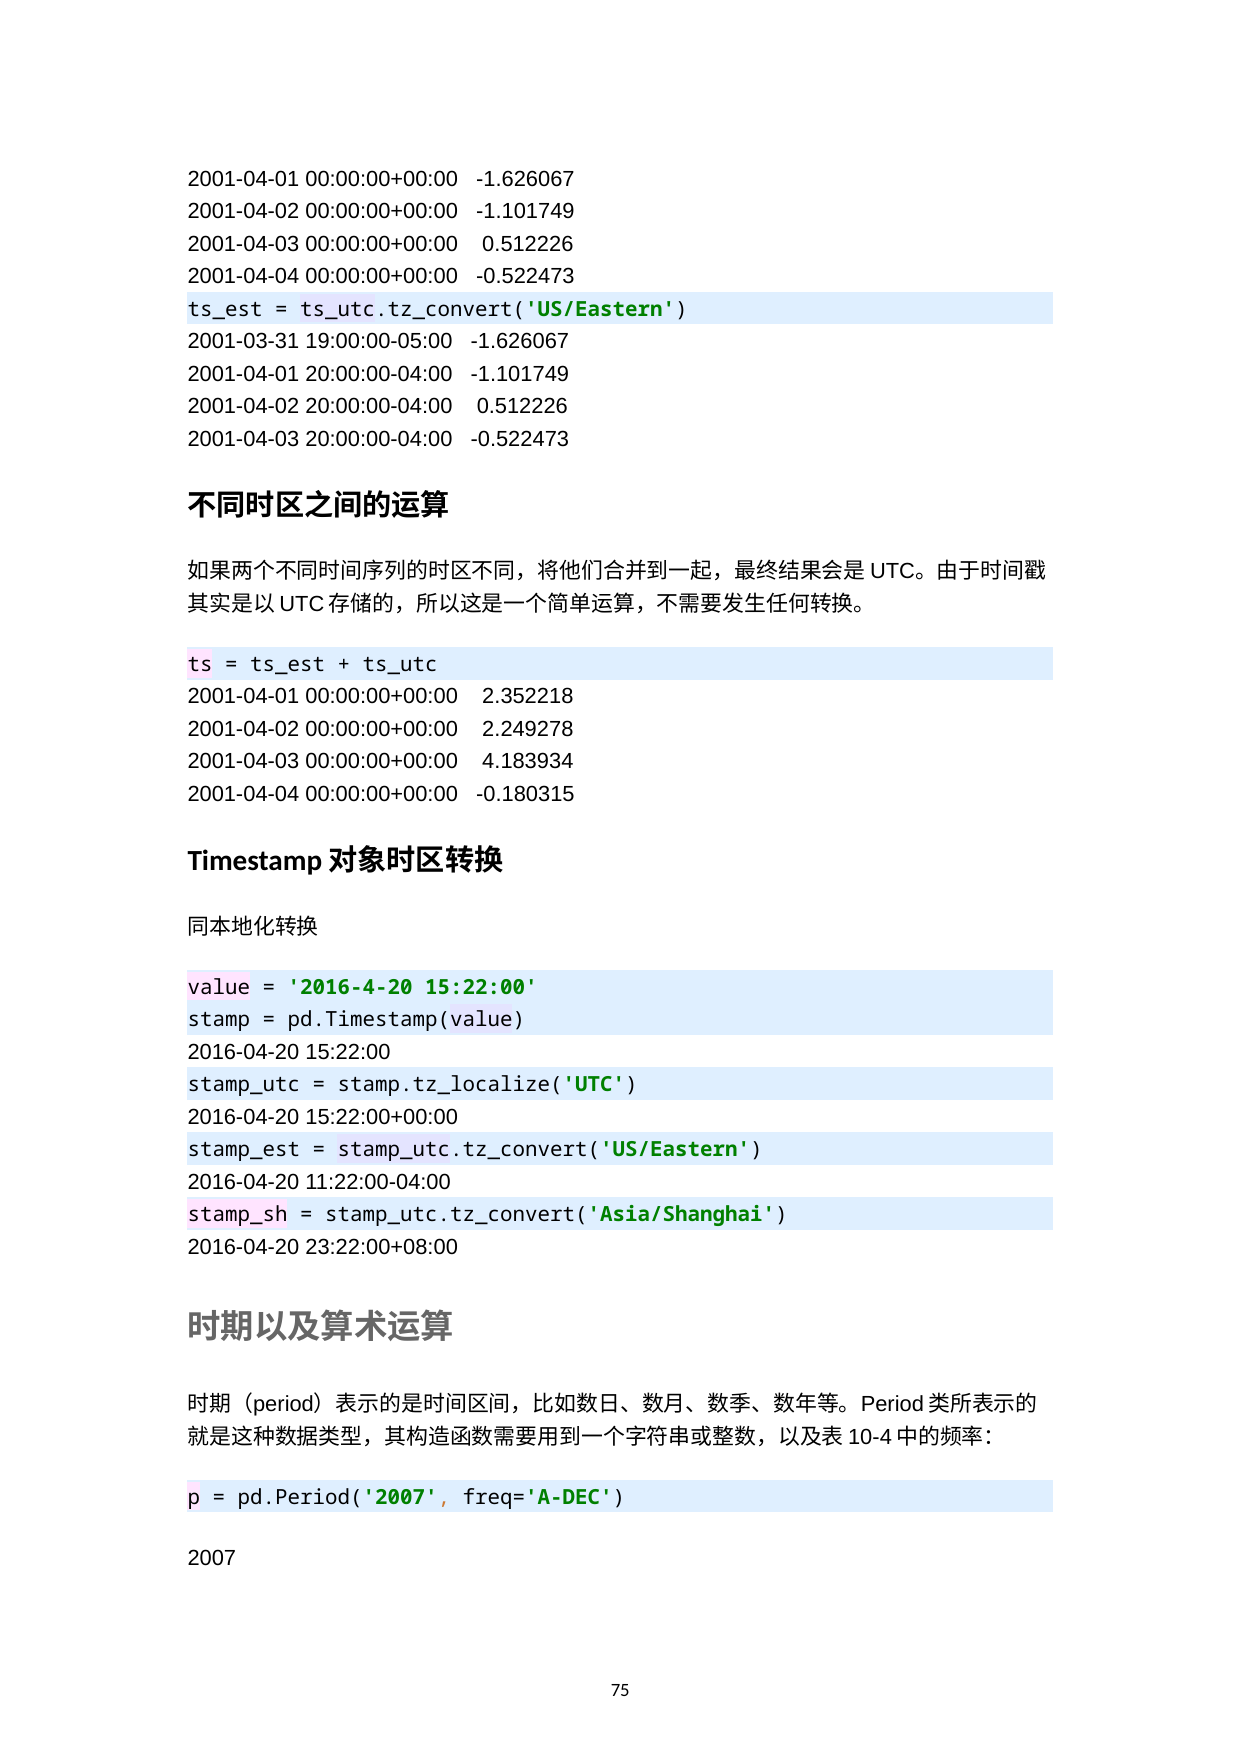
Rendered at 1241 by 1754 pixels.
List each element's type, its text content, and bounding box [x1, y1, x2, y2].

text 2001-04-04 00:00:00+00:00 -0.522473 [187, 259, 1053, 292]
text 2007 [187, 1542, 1053, 1574]
text 2001-03-31 19:00:00-05:00 -1.626067 [187, 324, 1053, 357]
text p = pd.Period('2007', freq='A-DEC') [187, 1480, 1053, 1512]
text stamp_sh = stamp_utc.tz_convert('Asia/Shanghai') [187, 1197, 1053, 1230]
text ts = ts_est + ts_utc [187, 647, 1053, 680]
text value = '2016-4-20 15:22:00' stamp = pd.Timestamp(value) [187, 970, 1053, 1035]
text 2001-04-01 20:00:00-04:00 -1.101749 [187, 357, 1053, 389]
text 时期（period）表示的是时间区间，比如数日、数月、数季、数年等。Period类所表示的就是这种数据类型，其构造函数需要用到一个字符串或整数，以及表10-4中的频率： [187, 1386, 1053, 1451]
text 2001-04-03 00:00:00+00:00 0.512226 [187, 227, 1053, 259]
text 2001-04-03 20:00:00-04:00 -0.522473 [187, 422, 1053, 454]
text 2016-04-20 11:22:00-04:00 [187, 1165, 1053, 1197]
text 2001-04-01 00:00:00+00:00 -1.626067 [187, 162, 1053, 194]
text 同本地化转换 [187, 908, 1053, 941]
text 2001-04-02 00:00:00+00:00 2.249278 [187, 712, 1053, 745]
text 2016-04-20 15:22:00 [187, 1035, 1053, 1067]
subtitle Timestamp对象时区转换 [187, 837, 1053, 879]
text 2001-04-01 00:00:00+00:00 2.352218 [187, 680, 1053, 712]
text 2001-04-02 00:00:00+00:00 -1.101749 [187, 194, 1053, 227]
text 2001-04-02 20:00:00-04:00 0.512226 [187, 389, 1053, 422]
text stamp_utc = stamp.tz_localize('UTC') [187, 1067, 1053, 1100]
text 如果两个不同时间序列的时区不同，将他们合并到一起，最终结果会是UTC。由于时间戳其实是以UTC存储的，所以这是一个简单运算，不需要发生任何转换。 [187, 553, 1053, 618]
text 2001-04-04 00:00:00+00:00 -0.180315 [187, 777, 1053, 810]
text ts_est = ts_utc.tz_convert('US/Eastern') [187, 292, 1053, 324]
text 2001-04-03 00:00:00+00:00 4.183934 [187, 745, 1053, 777]
text 2016-04-20 23:22:00+08:00 [187, 1230, 1053, 1262]
text 时期以及算术运算 [187, 1292, 1053, 1357]
text 2016-04-20 15:22:00+00:00 [187, 1100, 1053, 1132]
subtitle 不同时区之间的运算 [187, 482, 1053, 524]
text stamp_est = stamp_utc.tz_convert('US/Eastern') [187, 1132, 1053, 1165]
